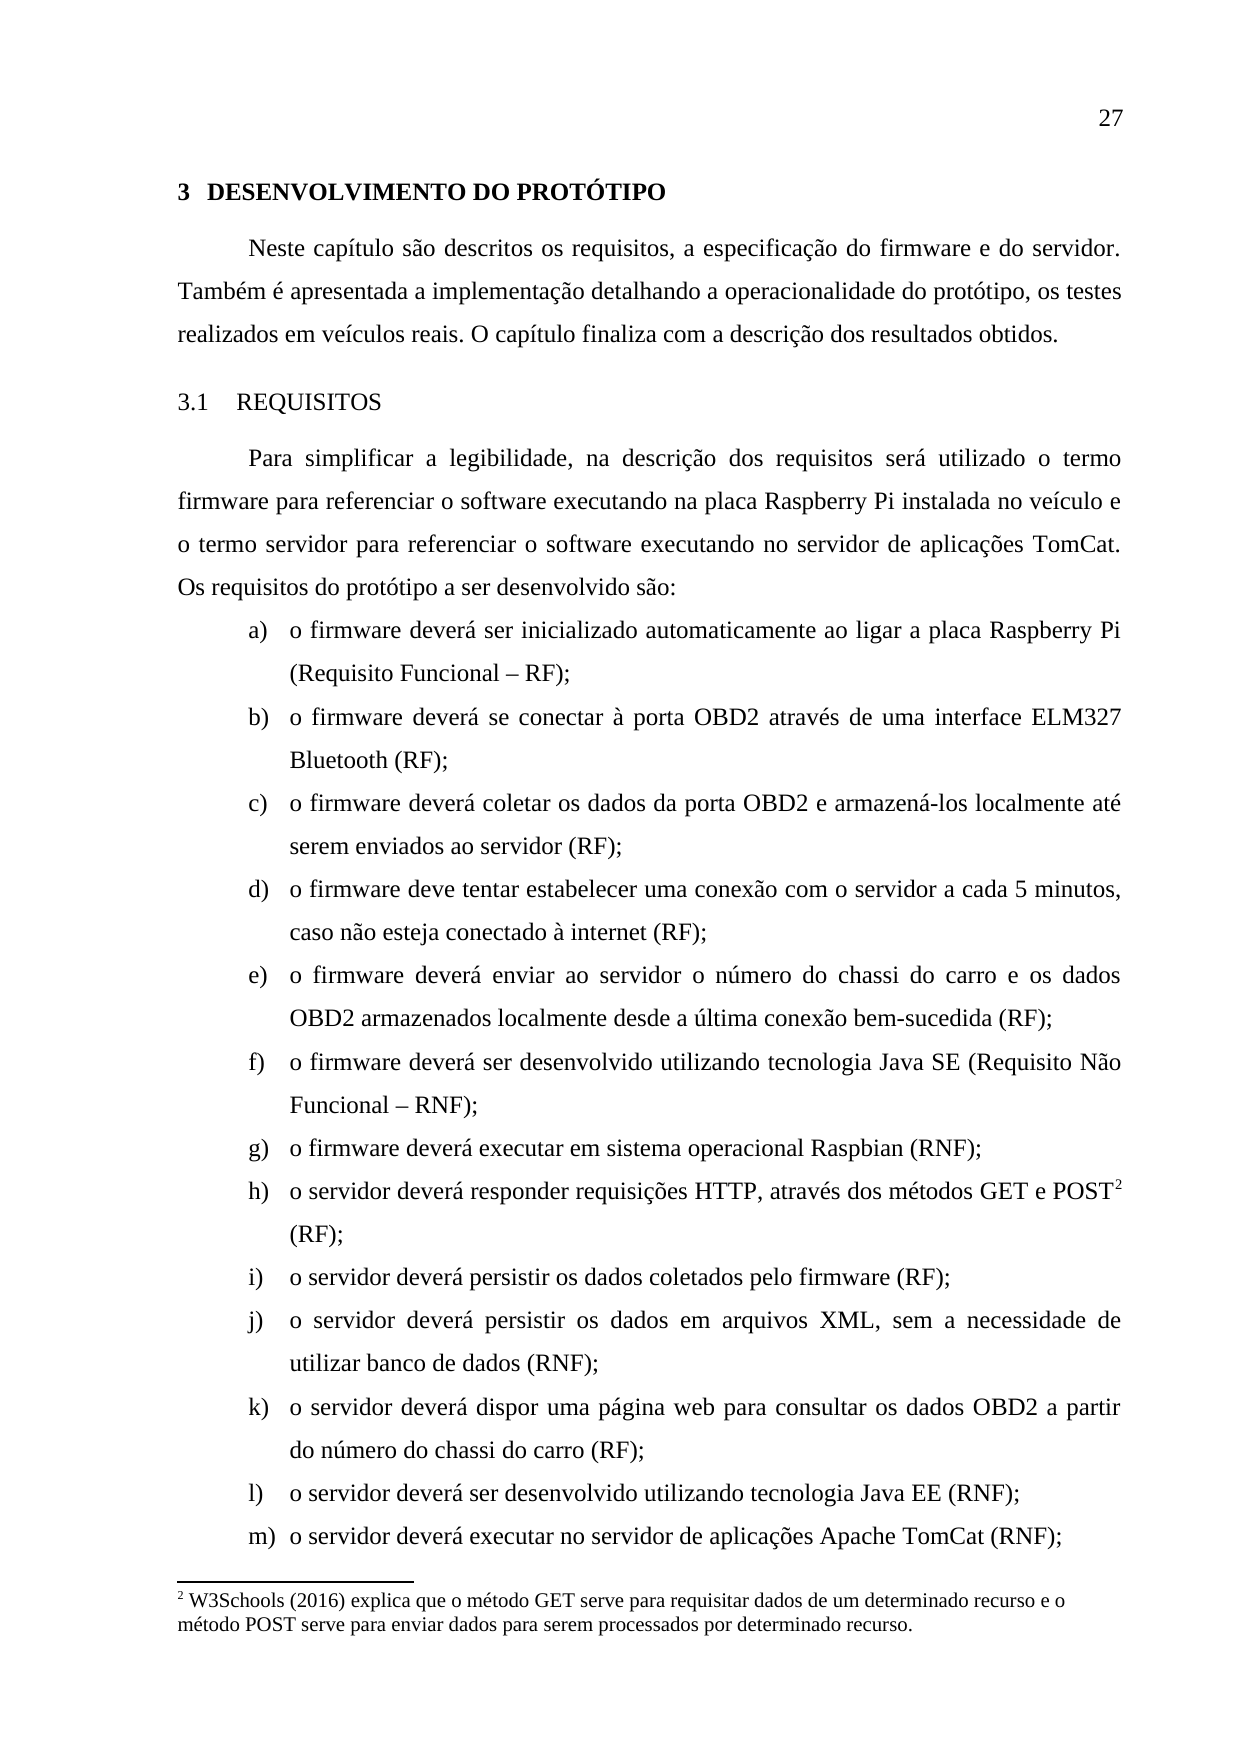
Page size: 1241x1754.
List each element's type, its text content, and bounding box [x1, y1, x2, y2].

list o servidor deverá responder requisições HTTP, através dos métodos GET e POST (RF); [248, 1176, 1122, 1248]
list o servidor deverá dispor uma página web para consultar os dados OBD2 a partir do número do chassi do carro (RF); [248, 1392, 1122, 1463]
list o servidor deverá persistir os dados coletados pelo firmware (RF); [248, 1262, 1122, 1291]
text Neste capítulo são descritos os requisitos, a especificação do firmware e do servidor. Também é apresentada a implementação detalhando a operacionalidade do protótipo, os testes realizados em veículos reais. O capítulo finaliza com a descrição dos resultados obtidos. [177, 233, 1122, 348]
list o servidor deverá ser desenvolvido utilizando tecnologia Java EE (RNF); [248, 1478, 1122, 1507]
list o firmware deverá executar em sistema operacional Raspbian (RNF); [248, 1133, 1122, 1162]
text Para simplificar a legibilidade, na descrição dos requisitos será utilizado o termo firmware para referenciar o software executando na placa Raspberry Pi instalada no veículo e o termo servidor para referenciar o software executando no servidor de aplicações TomCat. Os requisitos do protótipo a ser desenvolvido são: [177, 443, 1122, 601]
list o firmware deverá ser desenvolvido utilizando tecnologia Java SE (Requisito Não Funcional – RNF); [248, 1047, 1122, 1118]
list o servidor deverá executar no servidor de aplicações Apache TomCat (RNF); [248, 1521, 1122, 1550]
subtitle REQUISITOS [177, 387, 1122, 416]
list o firmware deve tentar estabelecer uma conexão com o servidor a cada 5 minutos, caso não esteja conectado à internet (RF); [248, 874, 1122, 946]
subtitle DESENVOLVIMENTO DO PROTÓTIPO [177, 177, 1122, 206]
list o firmware deverá ser inicializado automaticamente ao ligar a placa Raspberry Pi (Requisito Funcional – RF); [248, 615, 1122, 687]
list o firmware deverá se conectar à porta OBD2 através de uma interface ELM327 Bluetooth (RF); [248, 702, 1122, 773]
list o firmware deverá enviar ao servidor o número do chassi do carro e os dados OBD2 armazenados localmente desde a última conexão bem-sucedida (RF); [248, 960, 1122, 1032]
list o firmware deverá coletar os dados da porta OBD2 e armazená-los localmente até serem enviados ao servidor (RF); [248, 788, 1122, 860]
list o servidor deverá persistir os dados em arquivos XML, sem a necessidade de utilizar banco de dados (RNF); [248, 1305, 1122, 1377]
